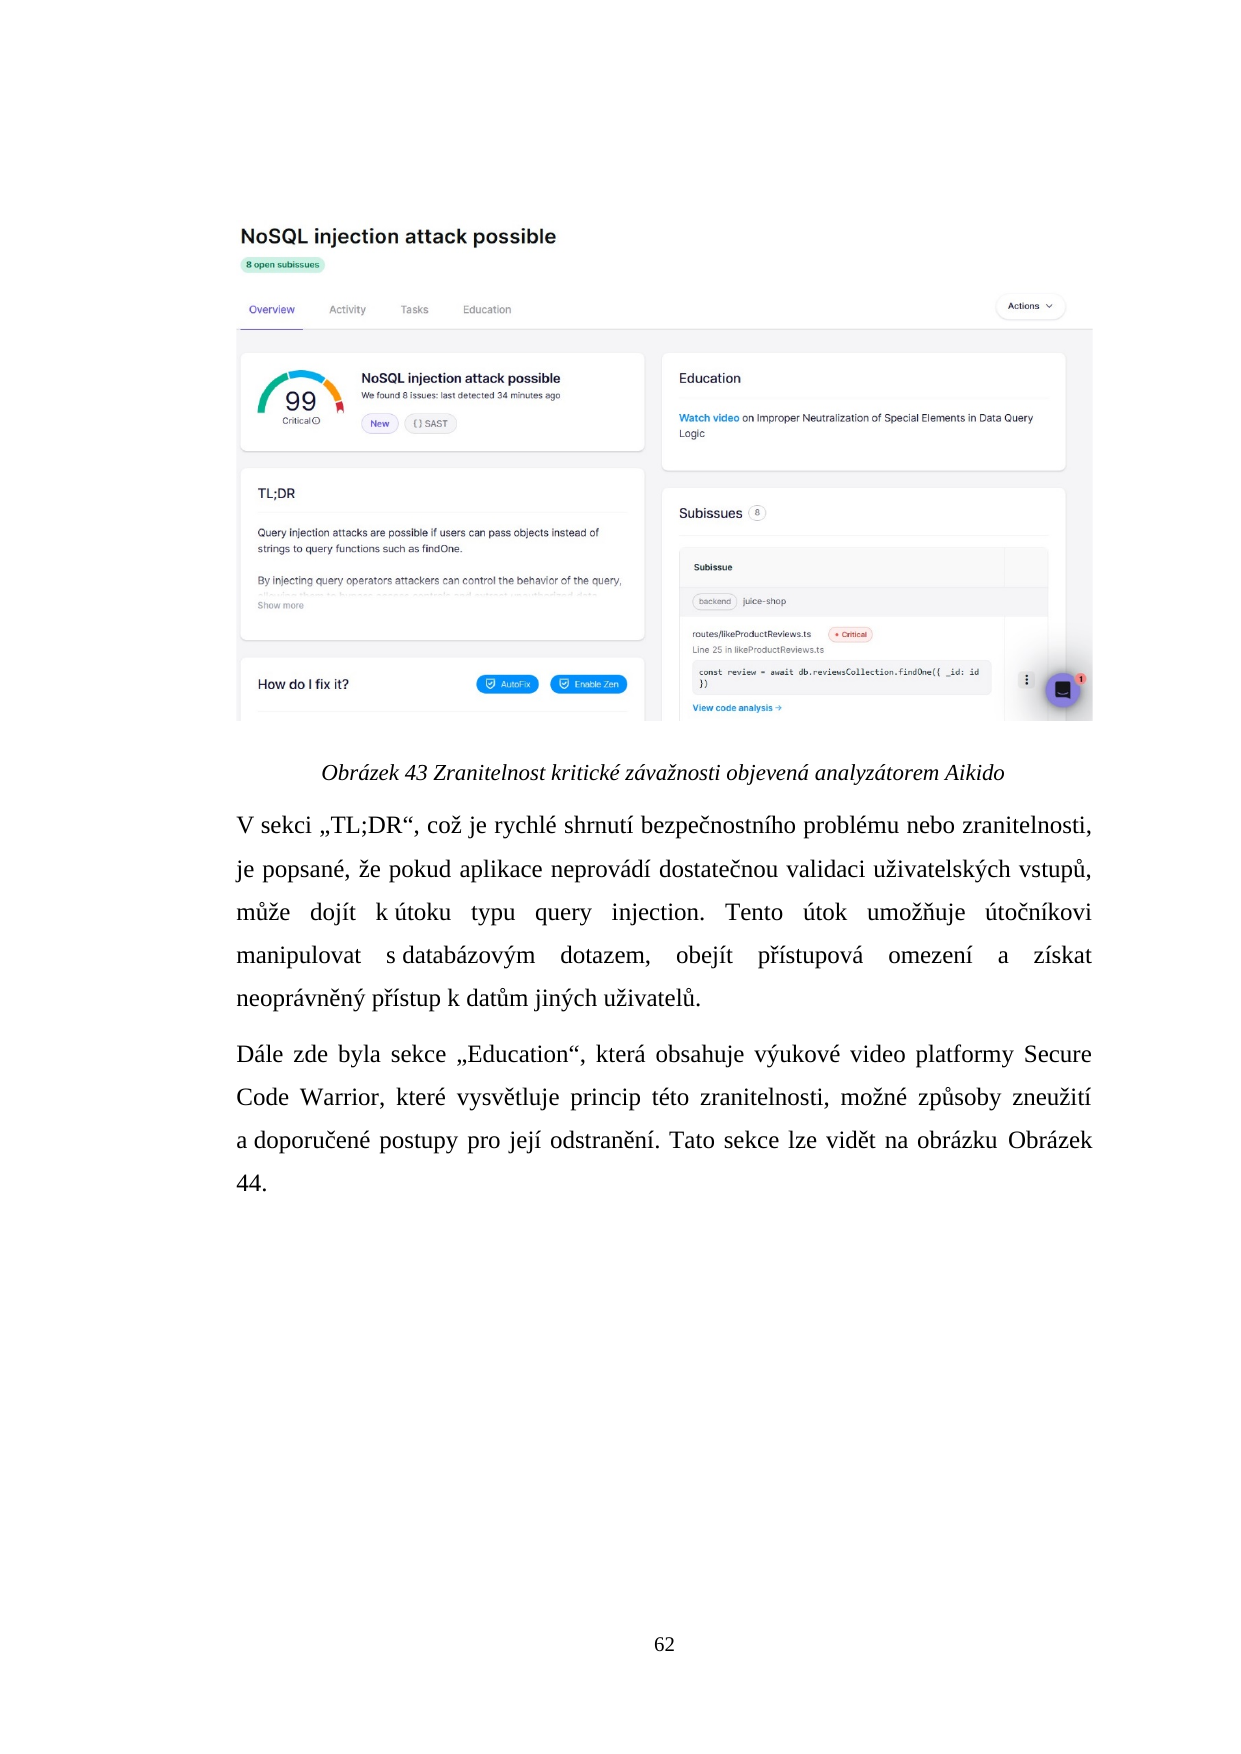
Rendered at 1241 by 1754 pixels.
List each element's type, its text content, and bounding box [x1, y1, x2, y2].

picture [236, 220, 1093, 721]
text V sekci „TL;DR“, což je rychlé shrnutí bezpečnostního problému nebo zranitelnosti, je popsané, že pokud aplikace neprovádí dostatečnou validaci uživatelských vstupů, může dojít k útoku typu query injection. Tento útok umožňuje útočníkovi manipulovat s databázovým dotazem, obejít přístupová omezení a získat neoprávněný přístup k datům jiných uživatelů. [236, 811, 1092, 1012]
